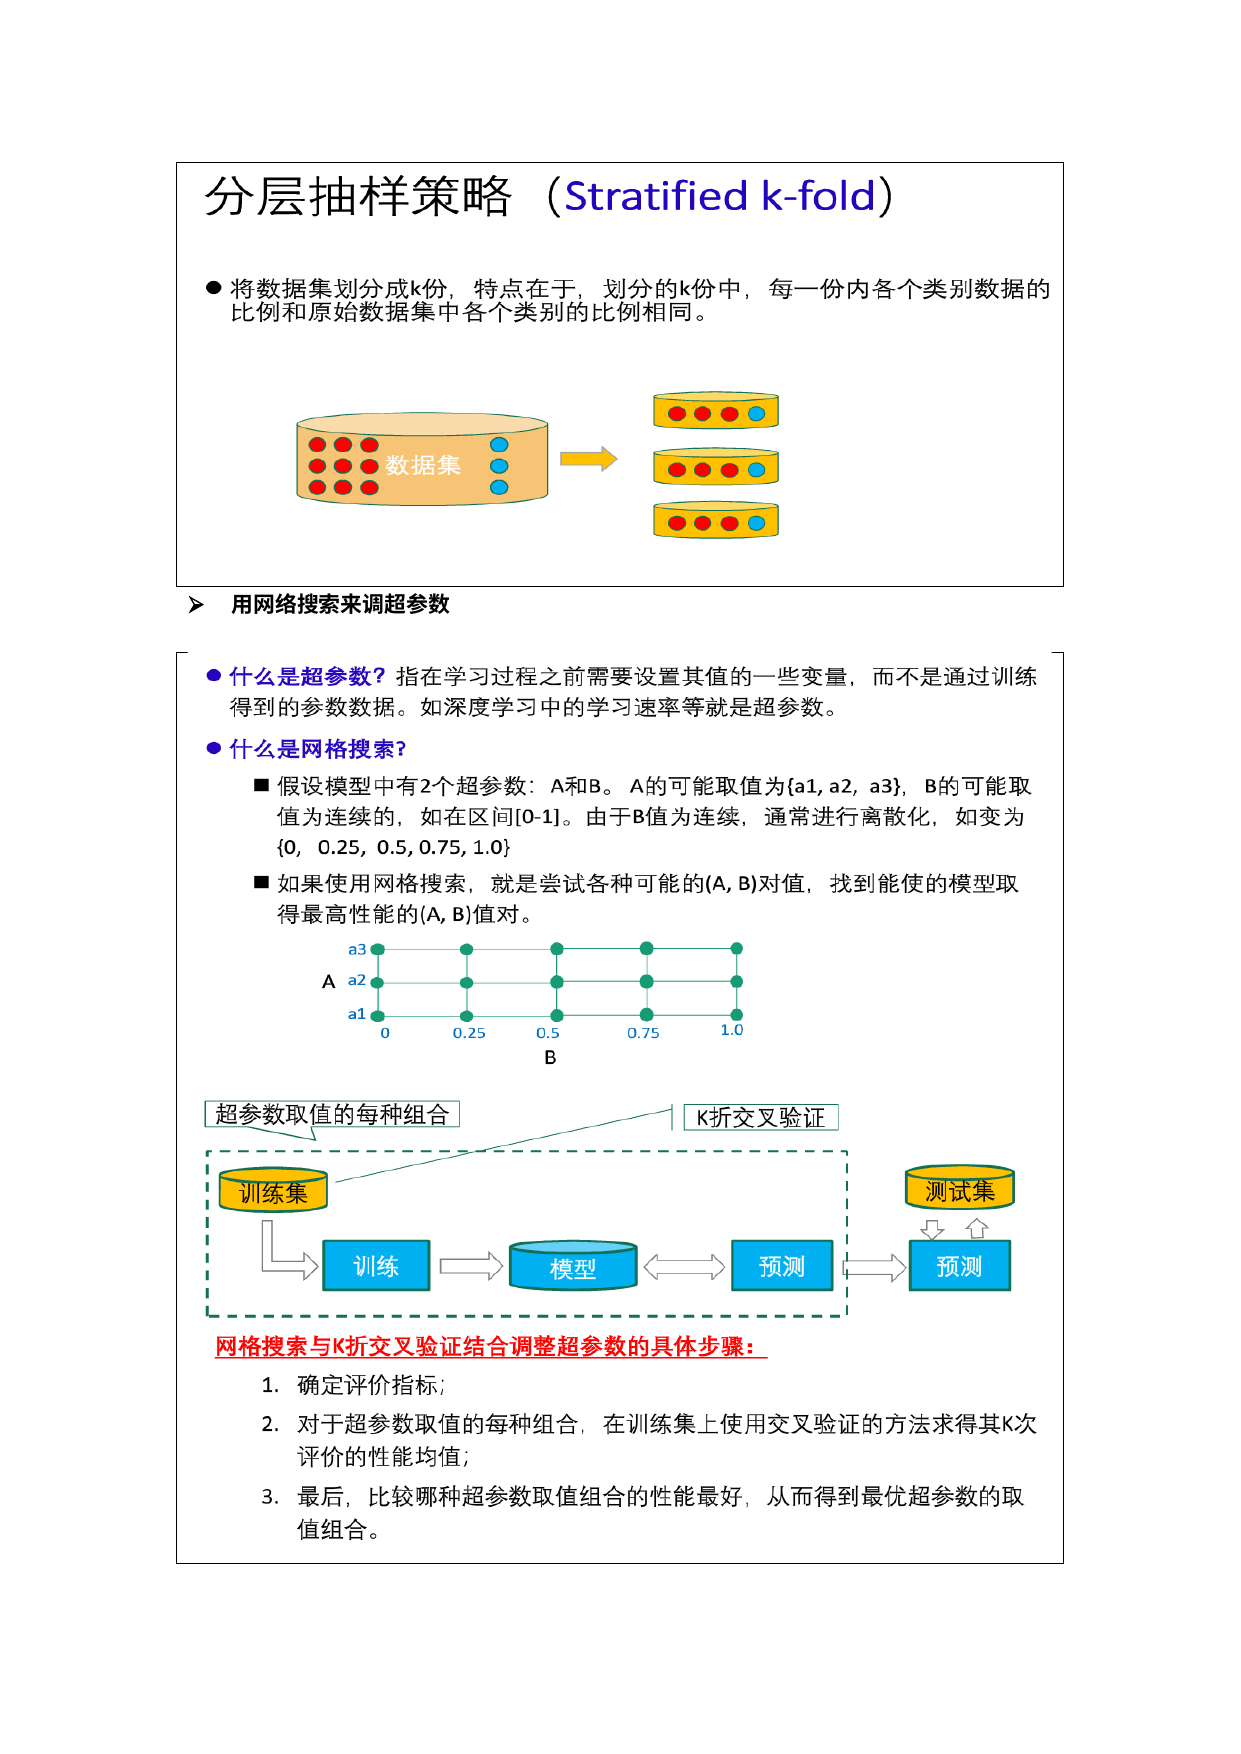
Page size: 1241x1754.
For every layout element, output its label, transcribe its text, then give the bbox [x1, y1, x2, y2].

picture [187, 1075, 1053, 1542]
list 用网络搜索来调超参数 [187, 587, 1053, 619]
picture [187, 652, 1052, 1070]
picture [187, 163, 1052, 560]
table_header [177, 163, 1063, 586]
table_header [177, 653, 1063, 1563]
